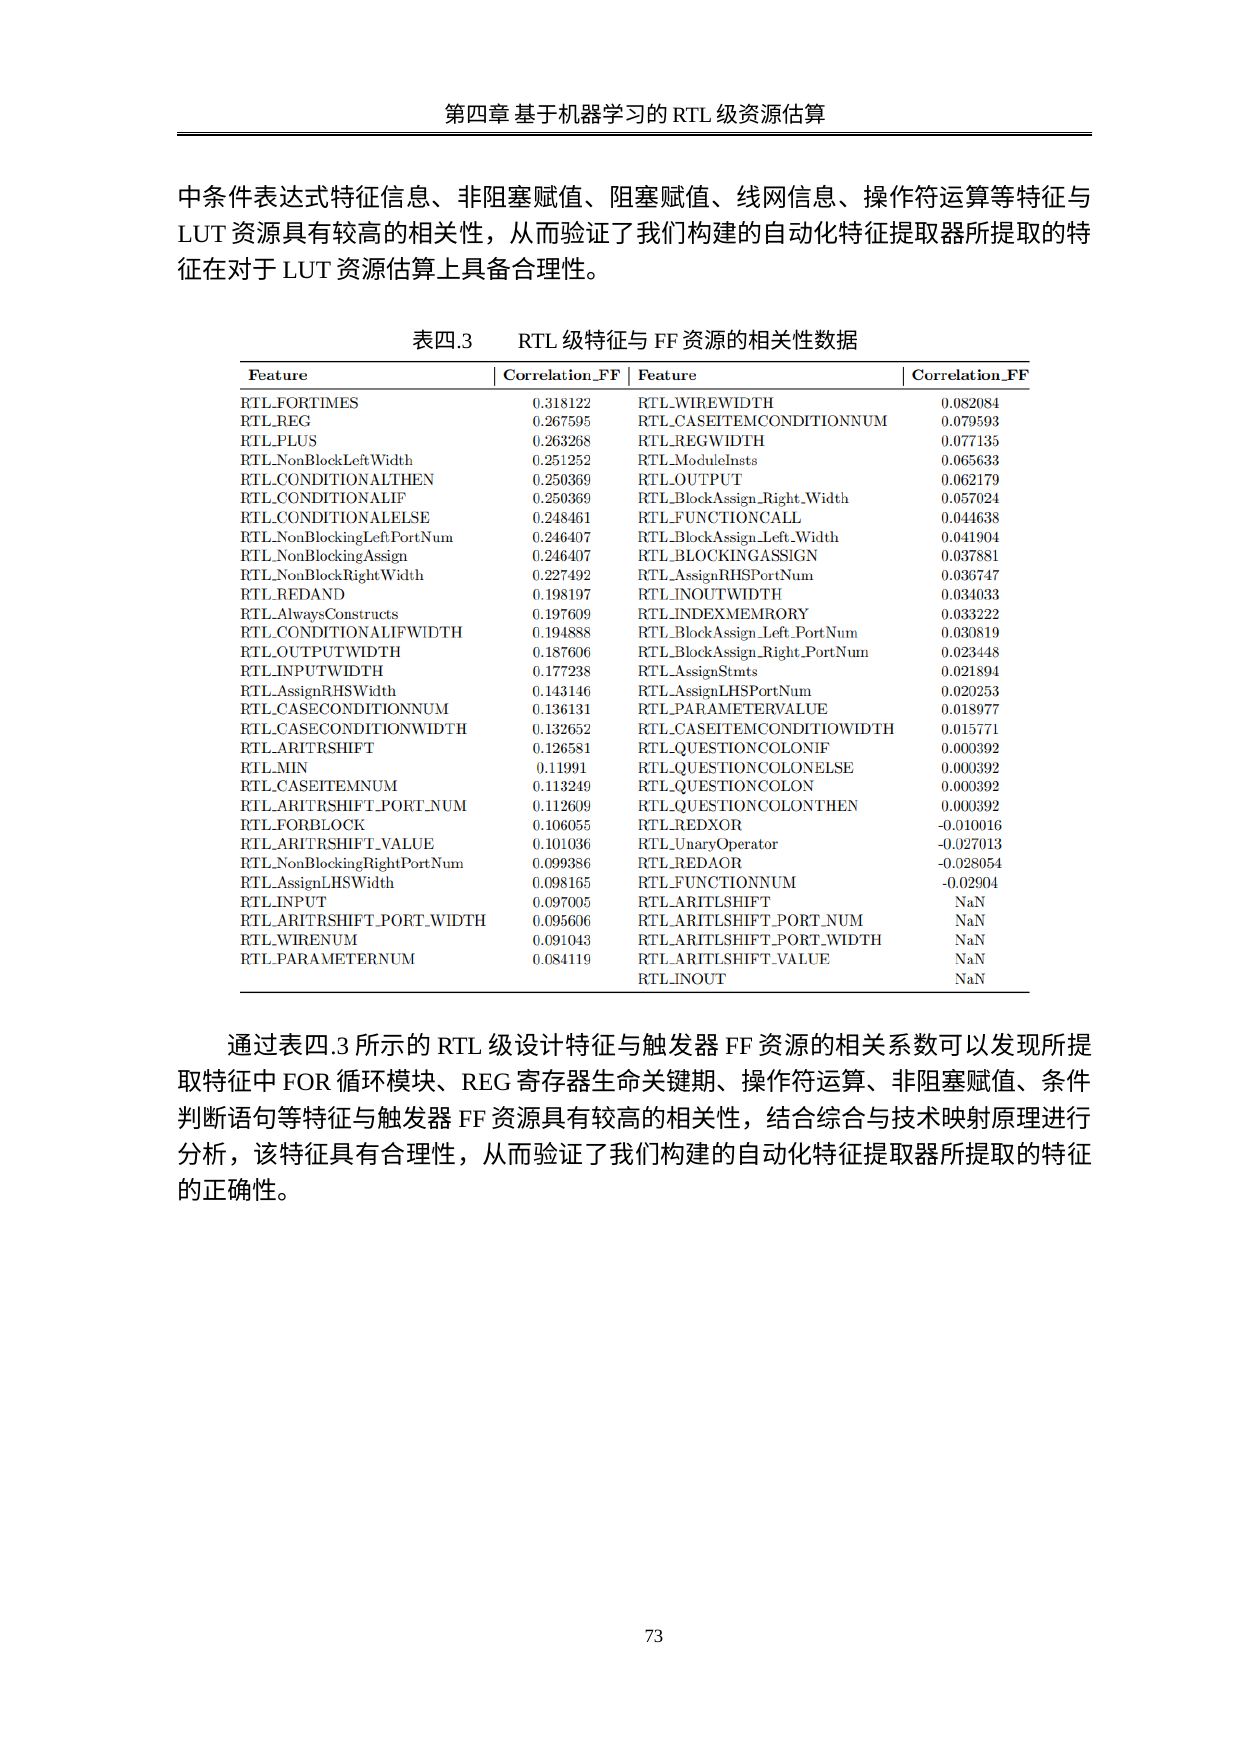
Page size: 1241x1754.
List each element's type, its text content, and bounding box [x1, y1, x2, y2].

text 通过表4.5所示的RTL级设计特征与触发器FF资源的相关系数可以发现所提取特征中FOR循环模块、REG寄存器生命关键期、操作符运算、非阻塞赋值、条件判断语句等特征与触发器FF资源具有较高的相关性，结合综合与技术映射原理进行分析，该特征具有合理性，从而验证了我们构建的自动化特征提取器所提取的特征的正确性。 [177, 1026, 1092, 1207]
text 通过表4.4所示的RTL级设计特征与LUT资源的相关系数可以发现所提取特征中条件表达式特征信息、非阻塞赋值、阻塞赋值、线网信息、操作符运算等特征与LUT资源具有较高的相关性，从而验证了我们构建的自动化特征提取器所提取的特征在对于LUT资源估算上具备合理性。 [177, 177, 1092, 286]
picture [235, 356, 1035, 997]
text RTL级特征与FF资源的相关性数据 [177, 315, 1092, 356]
